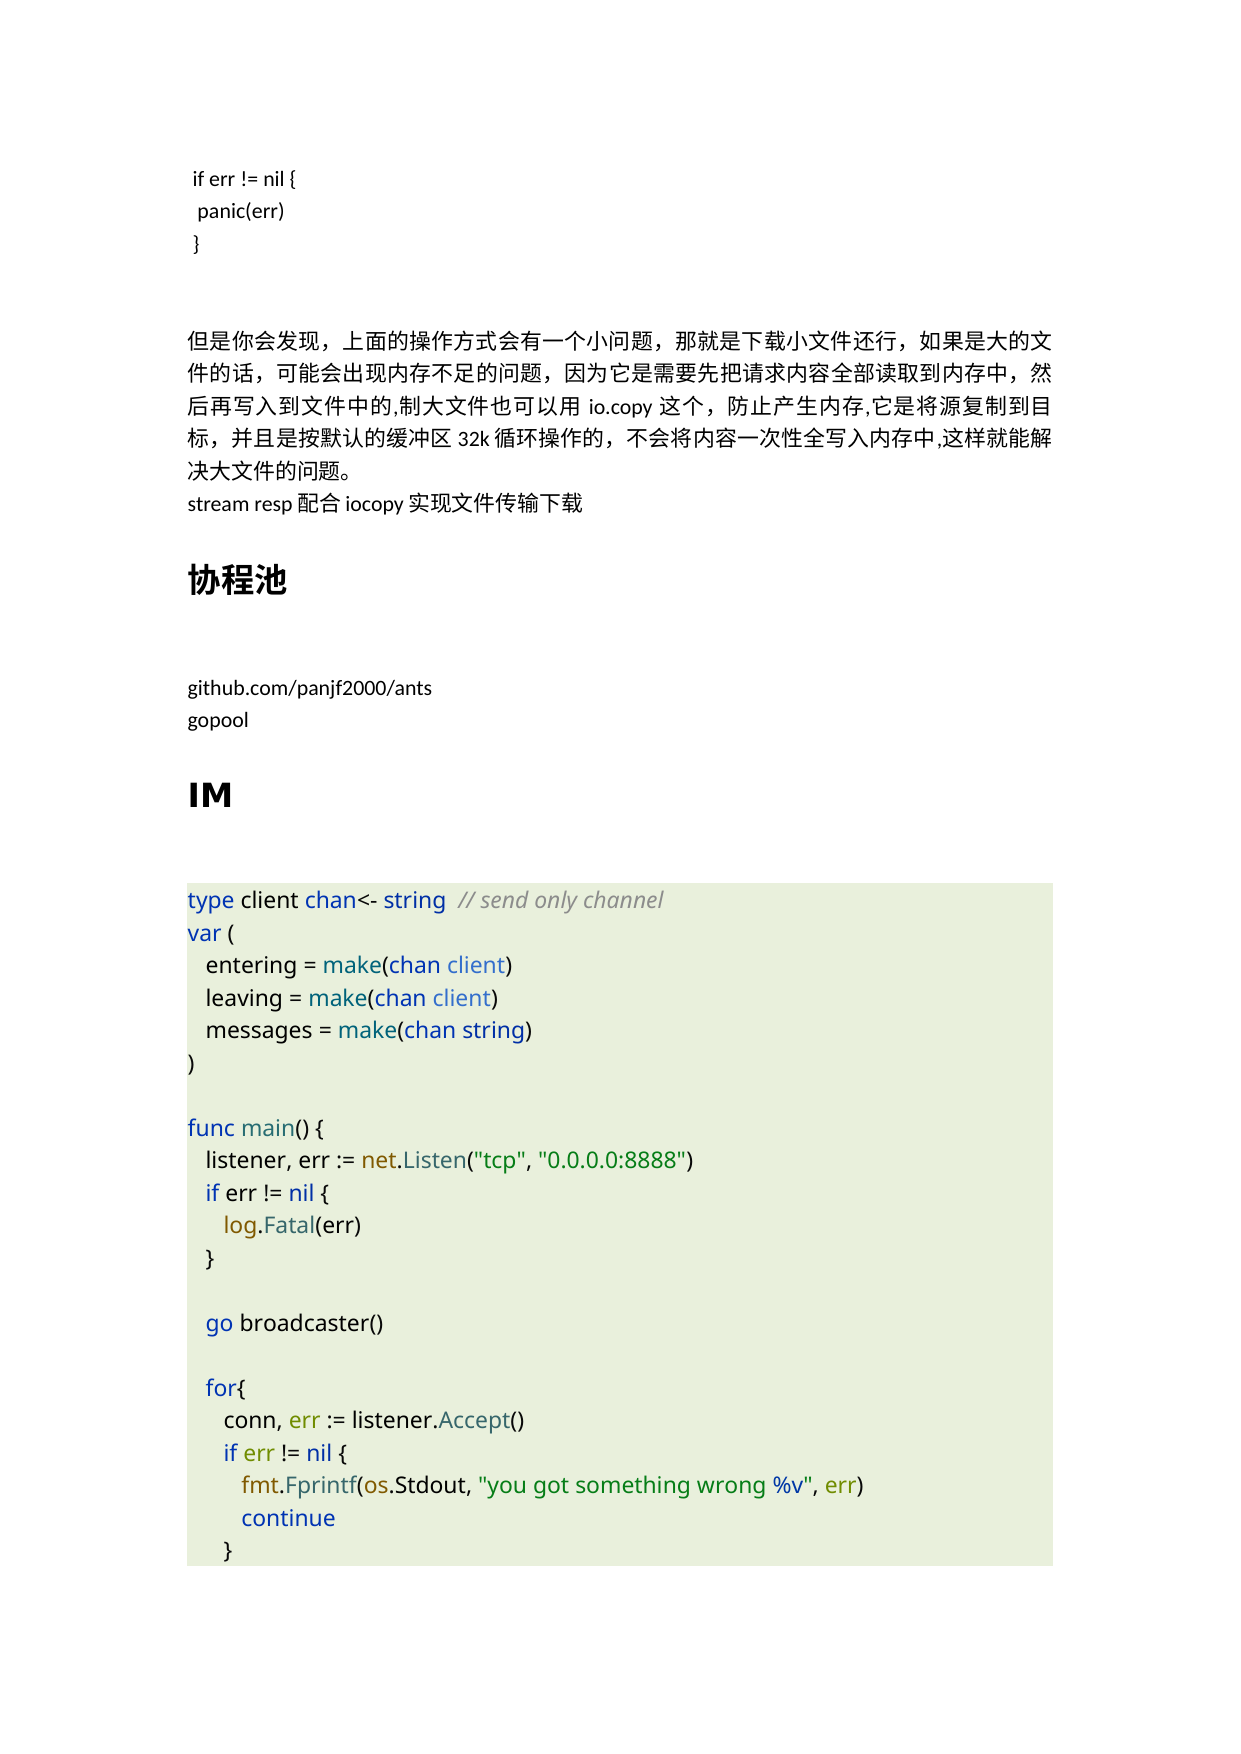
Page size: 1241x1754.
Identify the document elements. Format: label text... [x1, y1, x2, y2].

subtitle IM [187, 763, 1053, 828]
text type client chan<- string // send only channel var ( entering = make(chan client) leaving = make(chan client) messages = make(chan string) ) [187, 883, 1053, 1078]
text github.com/panjf2000/ants [187, 671, 1053, 704]
text stream resp配合iocopy实现文件传输下载 [187, 487, 1053, 519]
text 但是你会发现，上面的操作方式会有一个小问题，那就是下载小文件还行，如果是大的文件的话，可能会出现内存不足的问题，因为它是需要先把请求内容全部读取到内存中，然后再写入到文件中的,制大文件也可以用 io.copy 这个，防止产生内存,它是将源复制到目标，并且是按默认的缓冲区32k循环操作的，不会将内容一次性全写入内存中,这样就能解决大文件的问题。 [187, 324, 1053, 487]
text if err != nil { [187, 162, 1053, 194]
text panic(err) [187, 194, 1053, 227]
subtitle 协程池 [187, 547, 1053, 612]
text gopool [187, 704, 1053, 736]
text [187, 1111, 1053, 1566]
text } [187, 227, 1053, 259]
